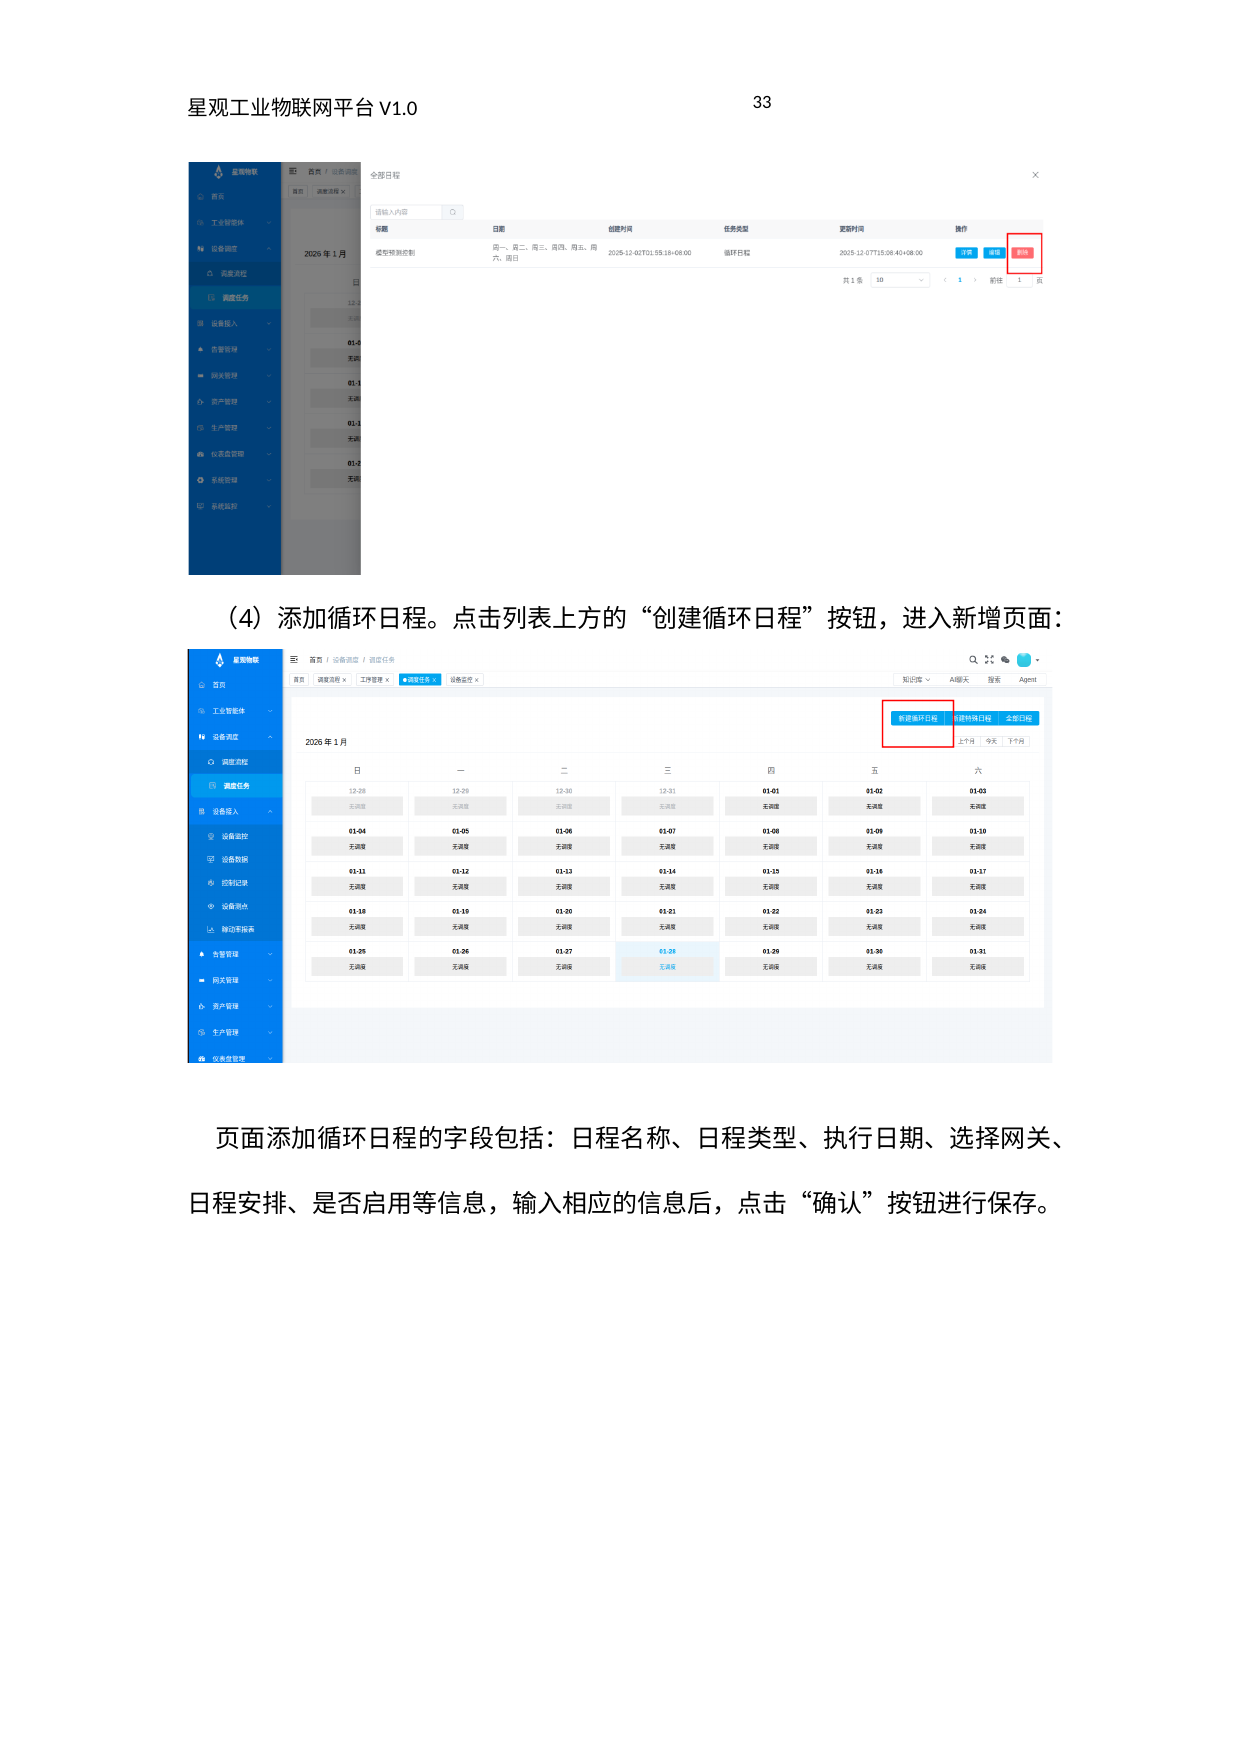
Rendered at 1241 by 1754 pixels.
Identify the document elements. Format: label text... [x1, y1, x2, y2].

text （4）添加循环日程。点击列表上方的“创建循环日程”按钮，进入新增页面： [187, 584, 1053, 649]
picture [187, 649, 1053, 1063]
picture [188, 162, 1052, 575]
text 页面添加循环日程的字段包括：日程名称、日程类型、执行日期、选择网关、日程安排、是否启用等信息，输入相应的信息后，点击“确认”按钮进行保存。 [187, 1104, 1053, 1234]
